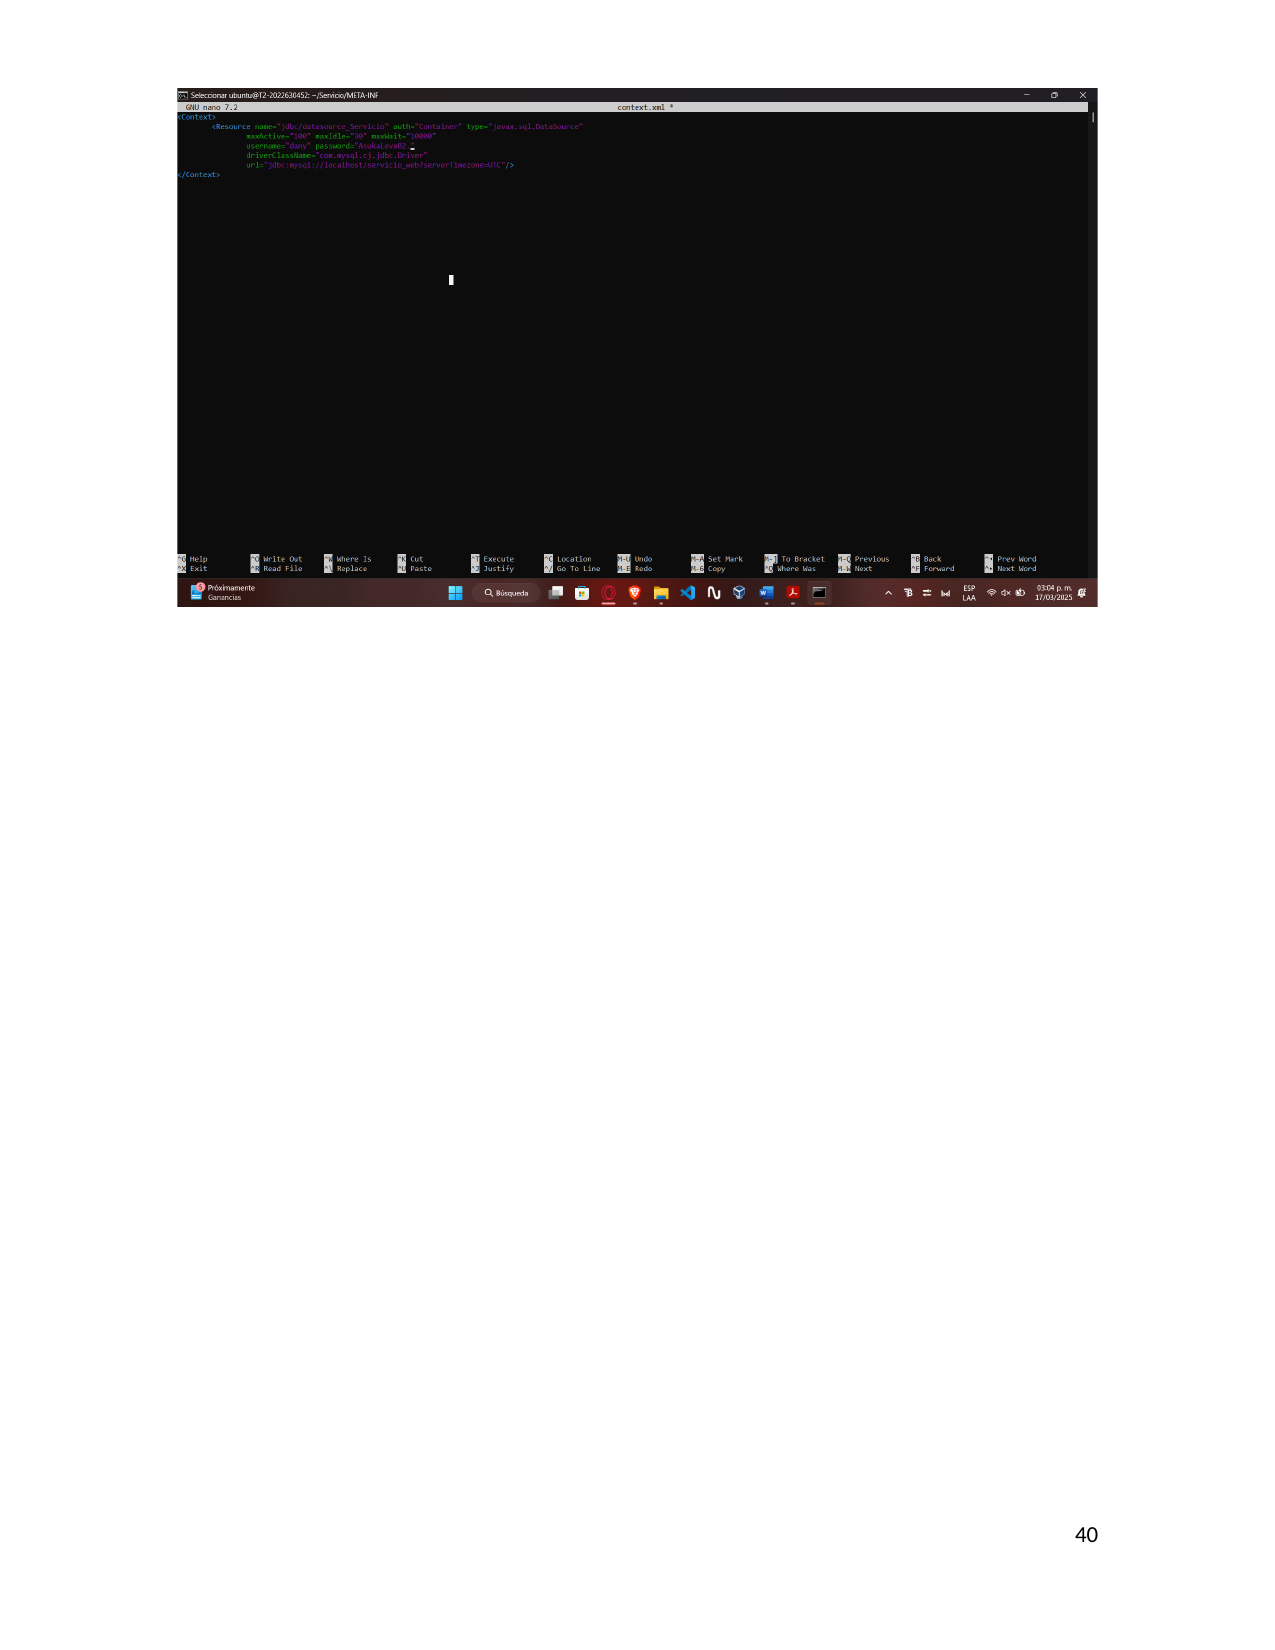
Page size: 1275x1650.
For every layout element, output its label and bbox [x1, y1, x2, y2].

picture [177, 88, 1098, 607]
